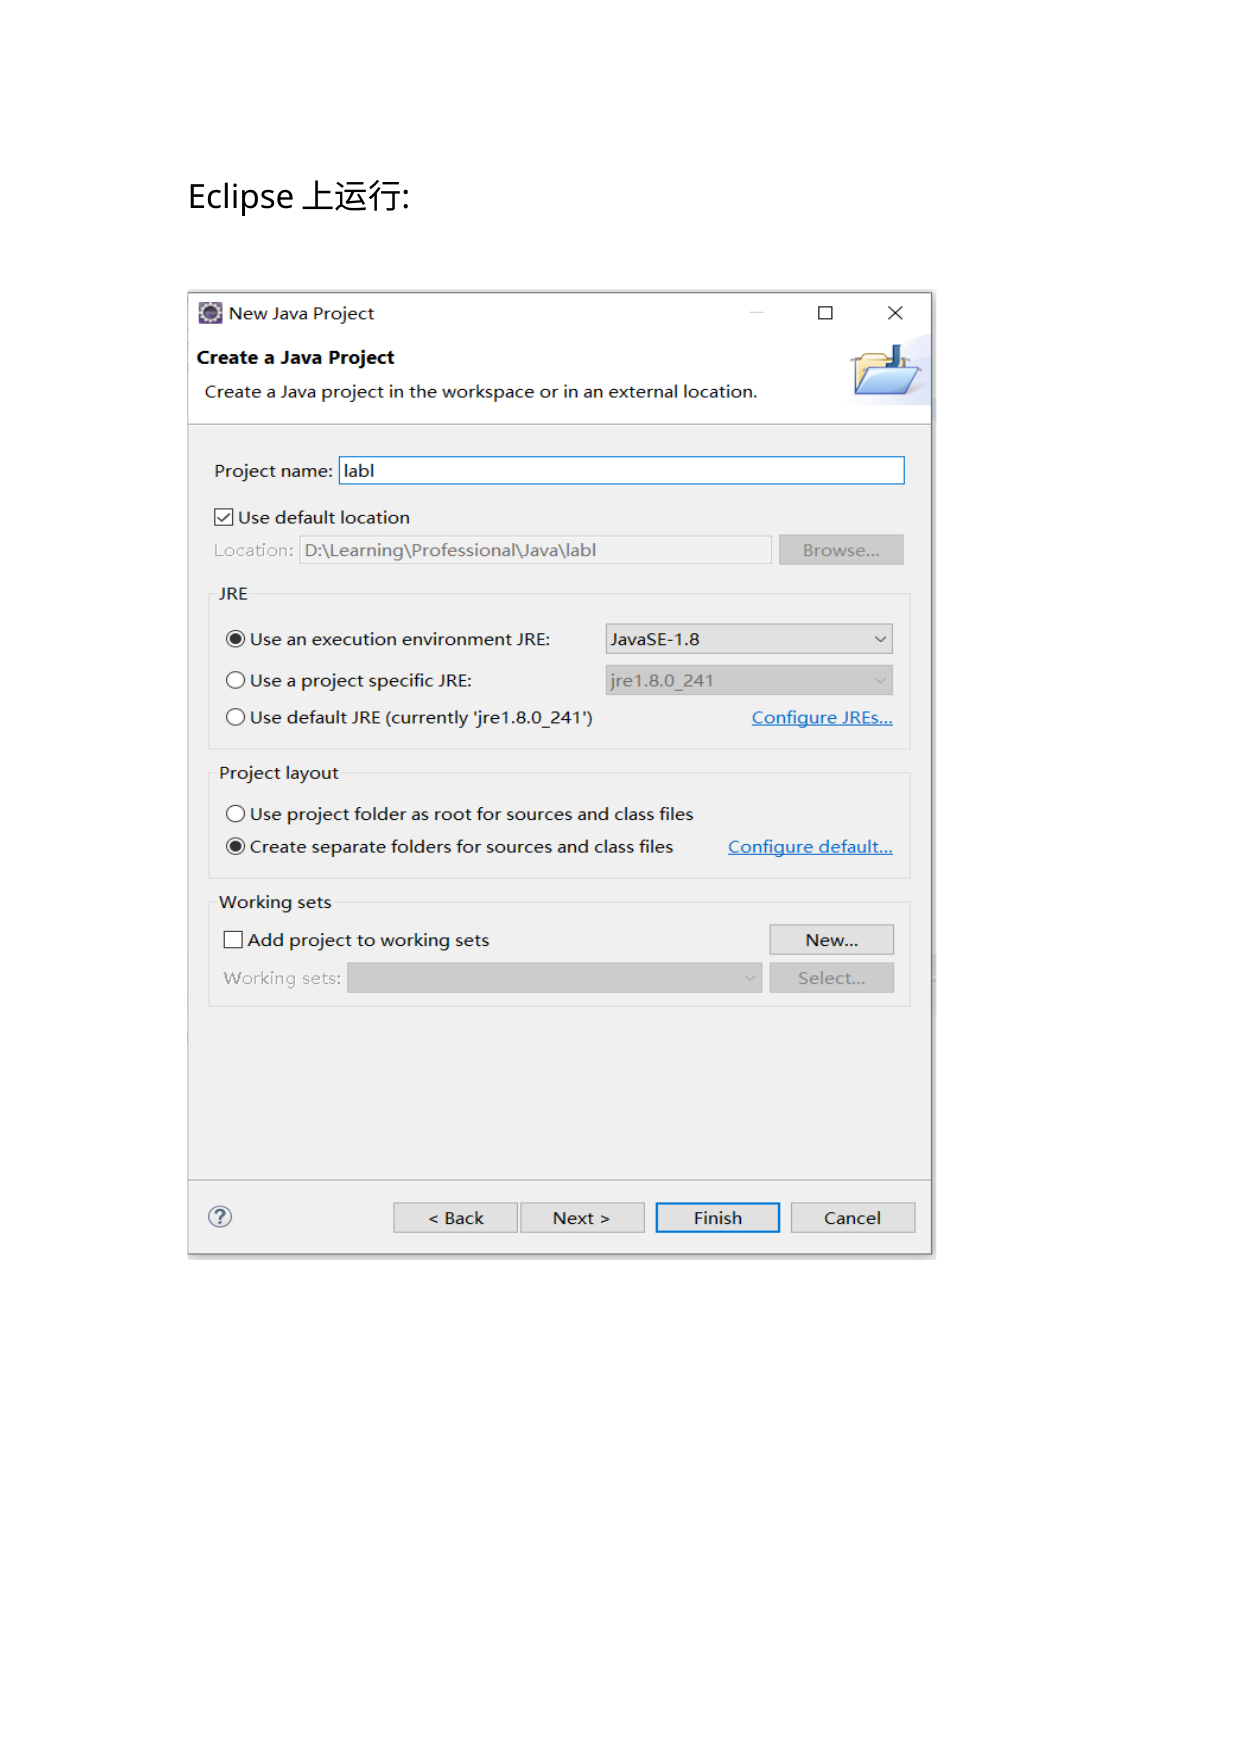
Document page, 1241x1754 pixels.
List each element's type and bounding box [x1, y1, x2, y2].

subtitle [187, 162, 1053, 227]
picture [187, 289, 937, 1260]
